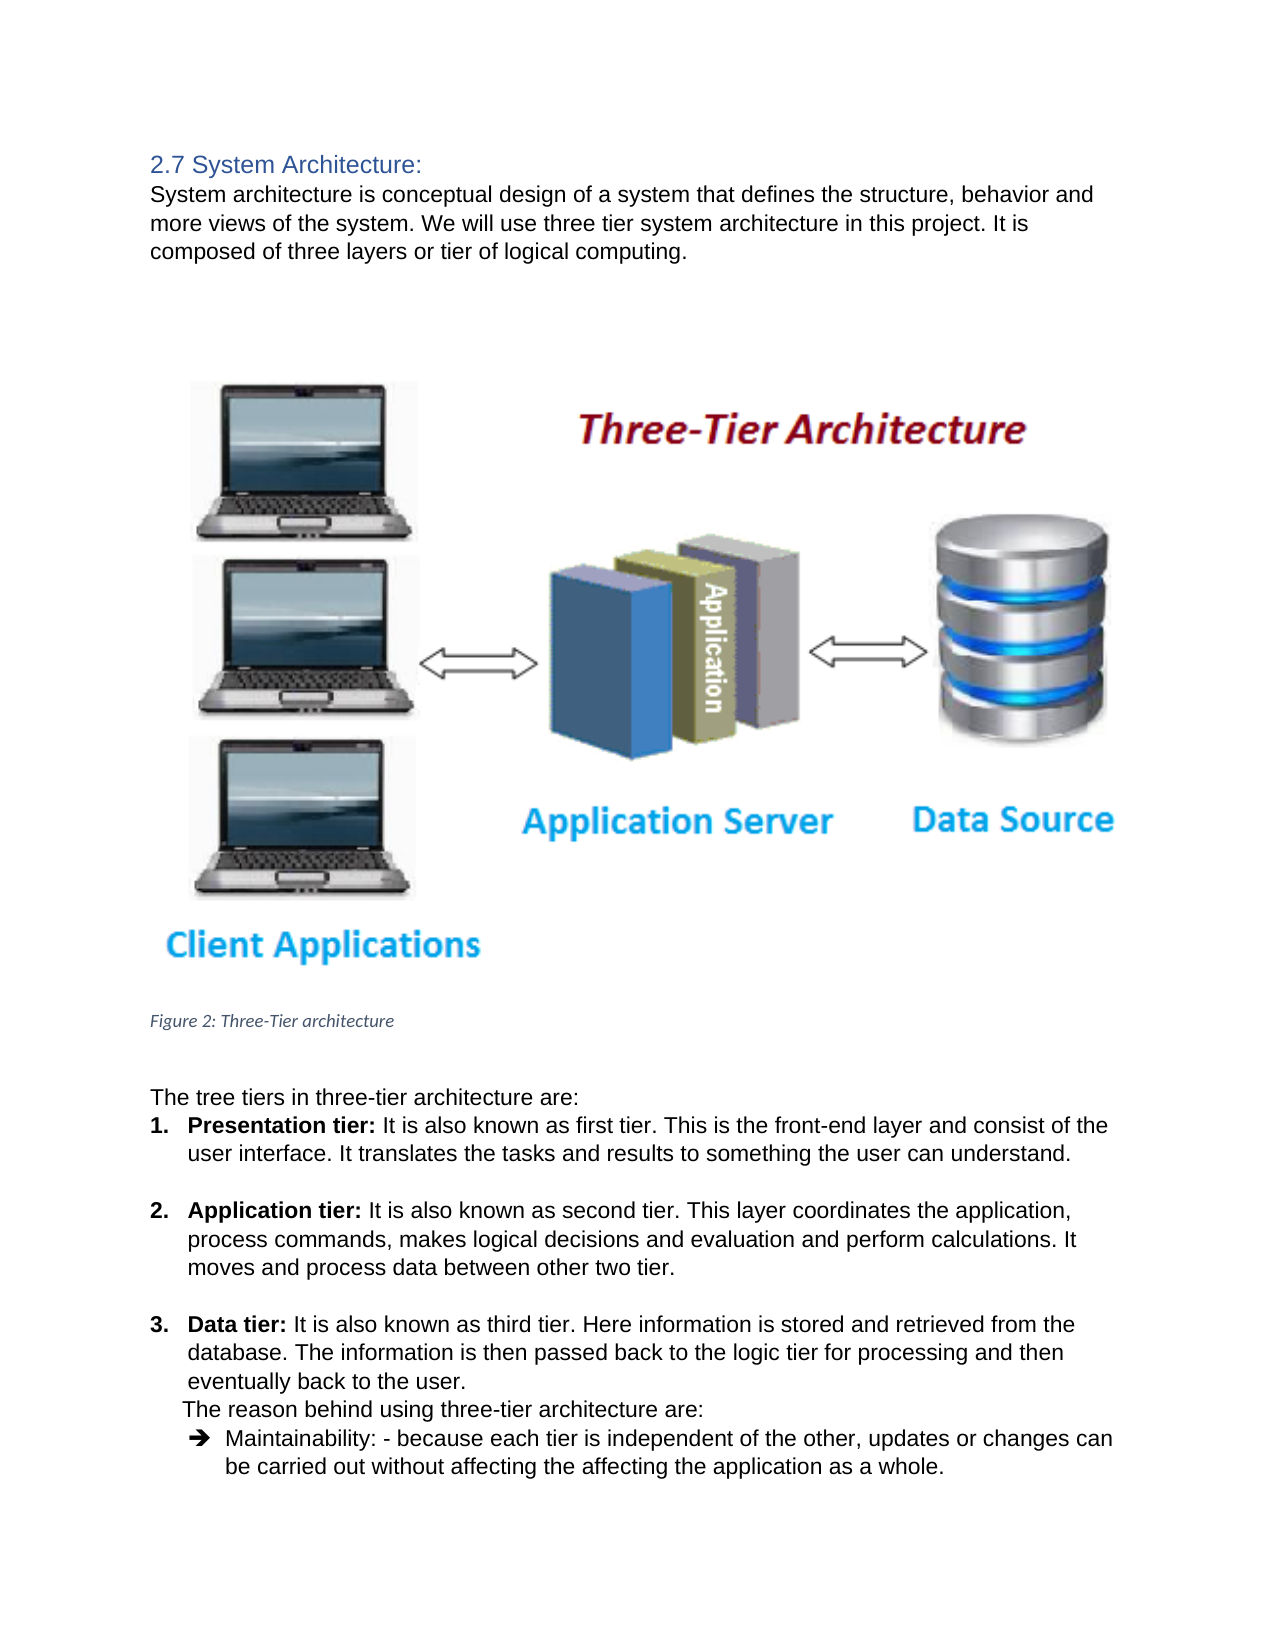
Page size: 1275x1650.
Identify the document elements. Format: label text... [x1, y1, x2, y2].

list Presentation tier: It is also known as first tier. This is the front-end layer and consist of the user interface. It translates the tasks and results to something the user can understand. [150, 1112, 1125, 1167]
text Figure 2: Three-Tier architecture [150, 1009, 1125, 1032]
subtitle 2.7 System Architecture: [150, 150, 1125, 179]
list Data tier: It is also known as third tier. Here information is stored and retrieved from the database. The information is then passed back to the logic tier for processing and then eventually back to the user. [150, 1311, 1125, 1394]
list Application tier: It is also known as second tier. This layer coordinates the application, process commands, makes logical decisions and evaluation and perform calculations. It moves and process data between other two tier. [150, 1197, 1125, 1280]
picture [150, 358, 1135, 991]
text System architecture is conceptual design of a system that defines the structure, behavior and more views of the system. We will use three tier system architecture in this project. It is composed of three layers or tier of logical computing. [150, 181, 1125, 264]
text The tree tiers in three-tier architecture are: [150, 1083, 1125, 1110]
text The reason behind using three-tier architecture are: [150, 1396, 1125, 1423]
list Maintainability: - because each tier is independent of the other, updates or changes can be carried out without affecting the affecting the application as a whole. [187, 1425, 1125, 1479]
